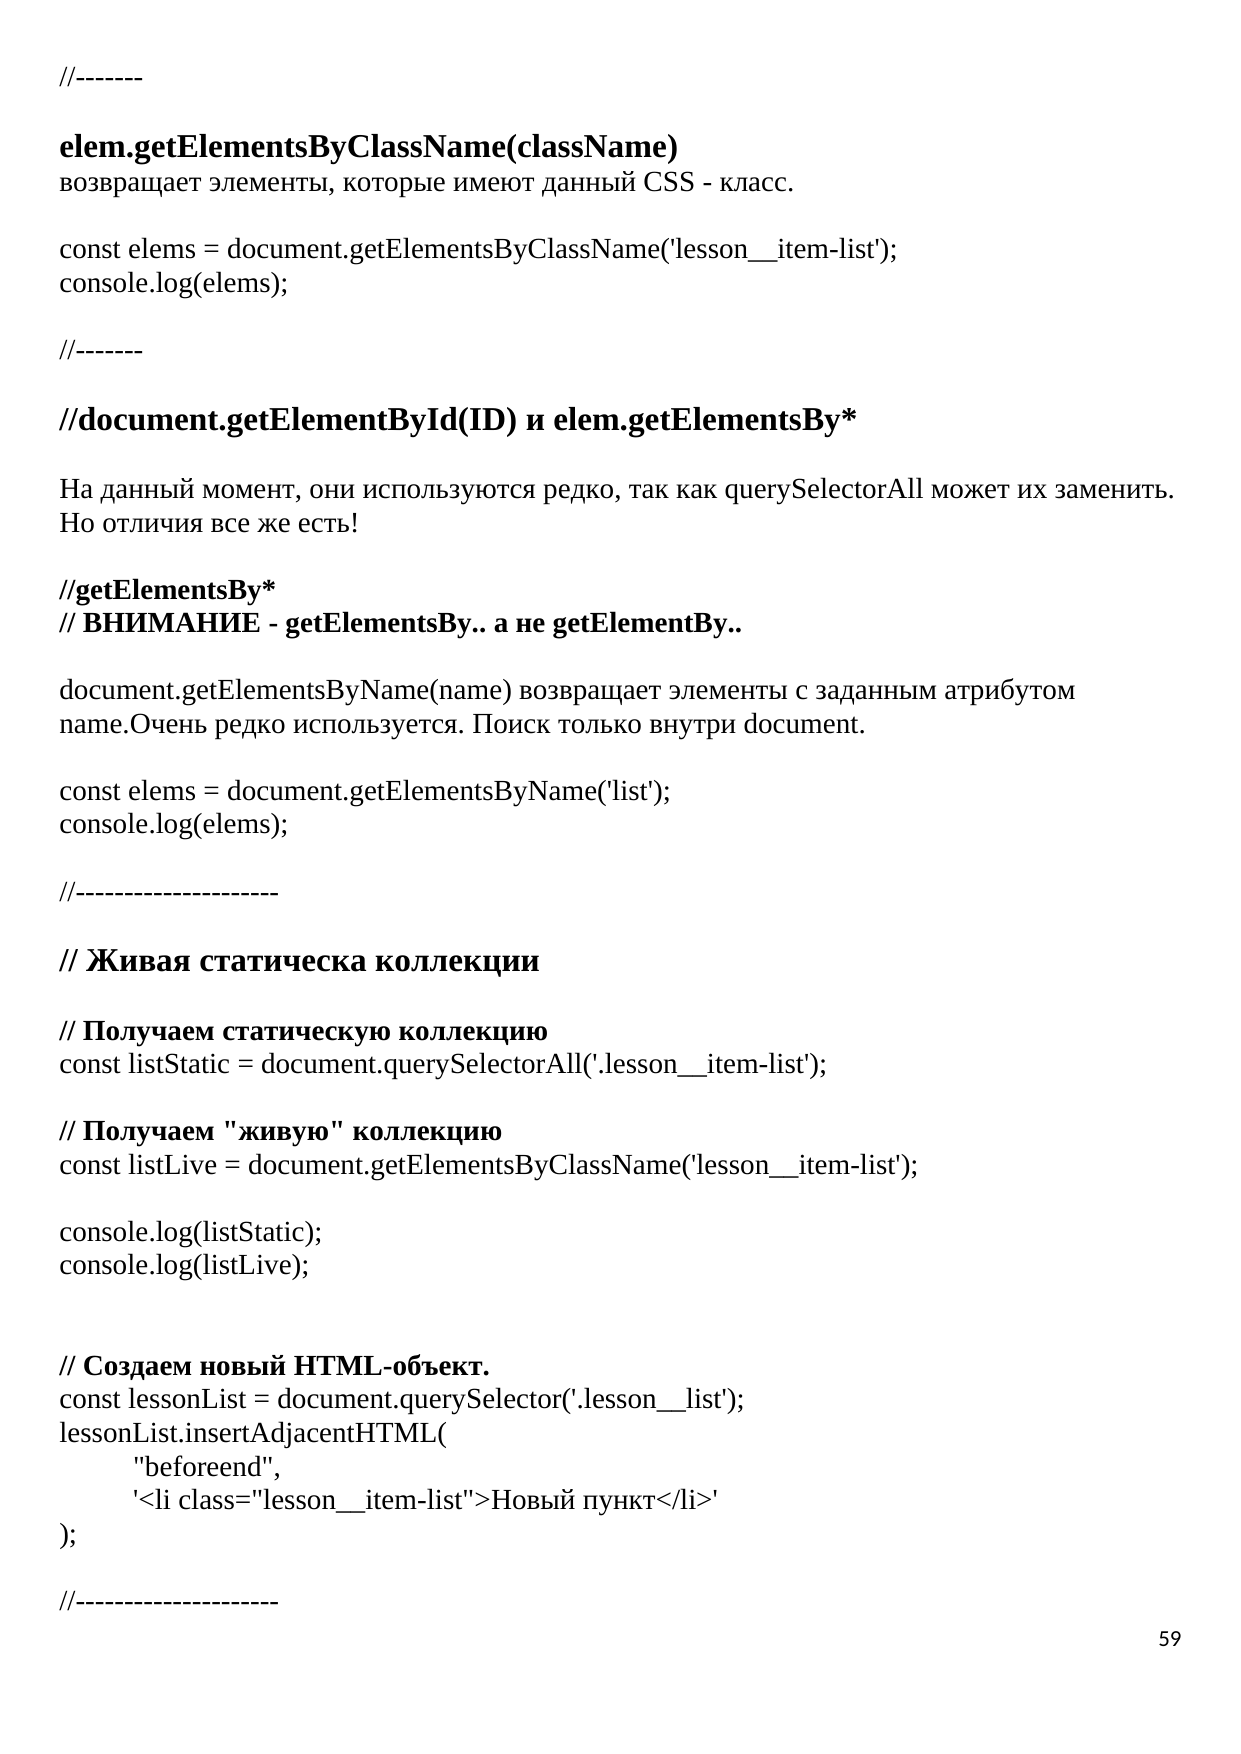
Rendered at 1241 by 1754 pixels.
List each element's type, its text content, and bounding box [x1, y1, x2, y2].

text const elems = document.getElementsByClassName('lesson__item-list'); [59, 232, 1181, 265]
text document.getElementsByName(name) возвращает элементы с заданным атрибутом name.Очень редко используется. Поиск только внутри document. [59, 672, 1181, 739]
text //--------------------- [59, 1583, 1181, 1616]
text ); [59, 1516, 1181, 1549]
text возвращает элементы, которые имеют данный CSS - класс. [59, 164, 1181, 198]
text Но отличия все же есть! [59, 505, 1181, 538]
text "beforeend", [59, 1449, 1181, 1482]
text //document.getElementById(ID) и elem.getElementsBy* [59, 399, 1181, 438]
text // Живая статическа коллекции [59, 941, 1181, 979]
text lessonList.insertAdjacentHTML( [59, 1415, 1181, 1449]
text console.log(elems); [59, 265, 1181, 299]
text console.log(elems); [59, 807, 1181, 840]
text // Получаем статическую коллекцию [59, 1013, 1181, 1046]
text elem.getElementsByClassName(className) [59, 126, 1181, 164]
text // ВНИМАНИЕ - getElementsBy.. а не getElementBy.. [59, 605, 1181, 639]
text //getElementsBy* [59, 572, 1181, 605]
text const lessonList = document.querySelector('.lesson__list'); [59, 1382, 1181, 1415]
text const listLive = document.getElementsByClassName('lesson__item-list'); [59, 1147, 1181, 1180]
text //------- [59, 332, 1181, 366]
text // Создаем новый HTML-объект. [59, 1348, 1181, 1382]
text const listStatic = document.querySelectorAll('.lesson__item-list'); [59, 1046, 1181, 1080]
text console.log(listLive); [59, 1247, 1181, 1281]
text //--------------------- [59, 874, 1181, 907]
text На данный момент, они используются редко, так как querySelectorAll может их заменить. [59, 471, 1181, 505]
text //------- [59, 59, 1181, 93]
text // Получаем "живую" коллекцию [59, 1113, 1181, 1147]
text console.log(listStatic); [59, 1214, 1181, 1247]
text const elems = document.getElementsByName('list'); [59, 773, 1181, 807]
text '<li class="lesson__item-list">Новый пункт</li>' [59, 1482, 1181, 1516]
